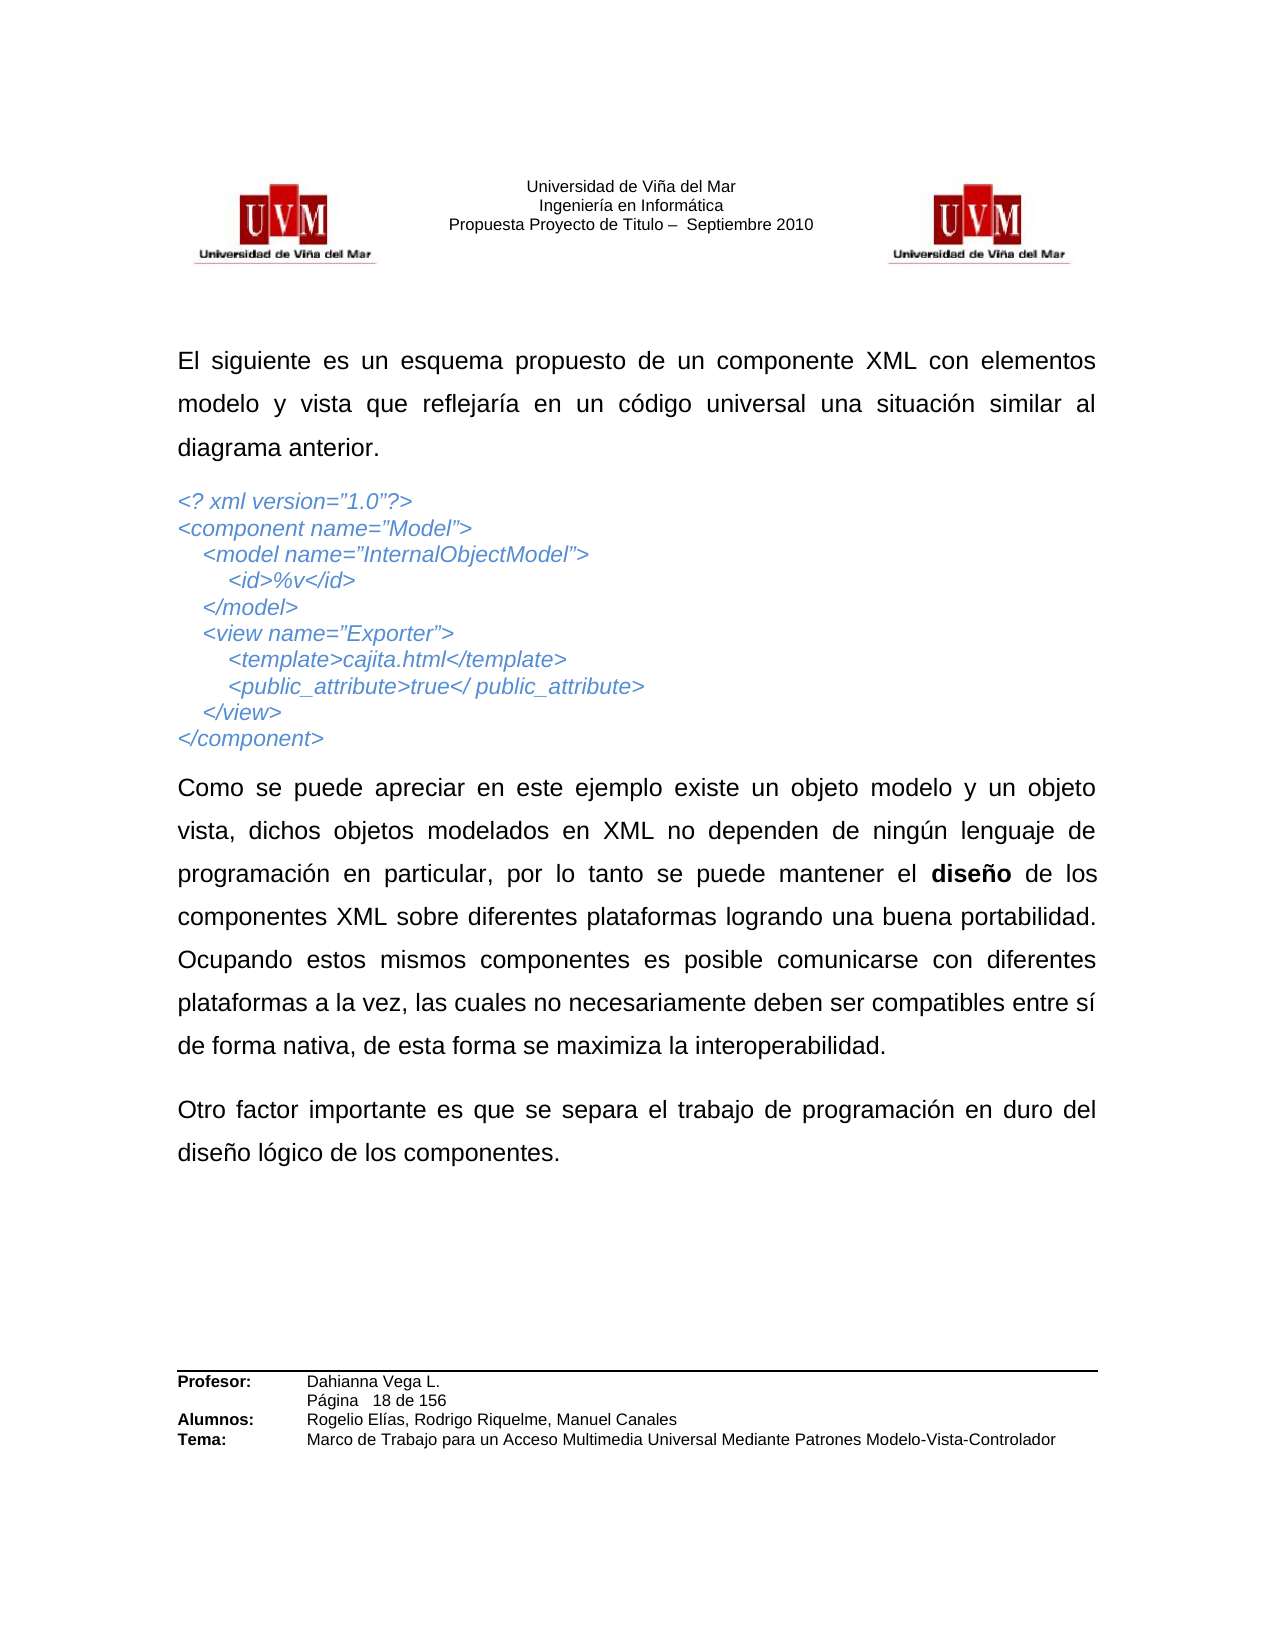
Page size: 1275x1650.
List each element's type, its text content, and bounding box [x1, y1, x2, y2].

text El siguiente es un esquema propuesto de un componente XML con elementos modelo y vista que reflejaría en un código universal una situación similar al diagrama anterior. [177, 346, 1098, 461]
text Como se puede apreciar en este ejemplo existe un objeto modelo y un objeto vista, dichos objetos modelados en XML no dependen de ningún lenguaje de programación en particular, por lo tanto se puede mantener el diseño de los componentes XML sobre diferentes plataformas logrando una buena portabilidad. Ocupando estos mismos componentes es posible comunicarse con diferentes plataformas a la vez, las cuales no necesariamente deben ser compatibles entre sí de forma nativa, de esta forma se maximiza la interoperabilidad. [177, 773, 1098, 1060]
text Otro factor importante es que se separa el trabajo de programación en duro del diseño lógico de los componentes. [177, 1095, 1098, 1167]
picture [177, 176, 390, 267]
text <? xml version=”1.0”?> <component name=”Model”> <model name=”InternalObjectModel”> <id>%v</id> </model> <view name=”Exporter”> <template>cajita.html</template> <public_attribute>true</ public_attribute> </view> </component> [177, 488, 1098, 752]
picture [871, 176, 1084, 267]
